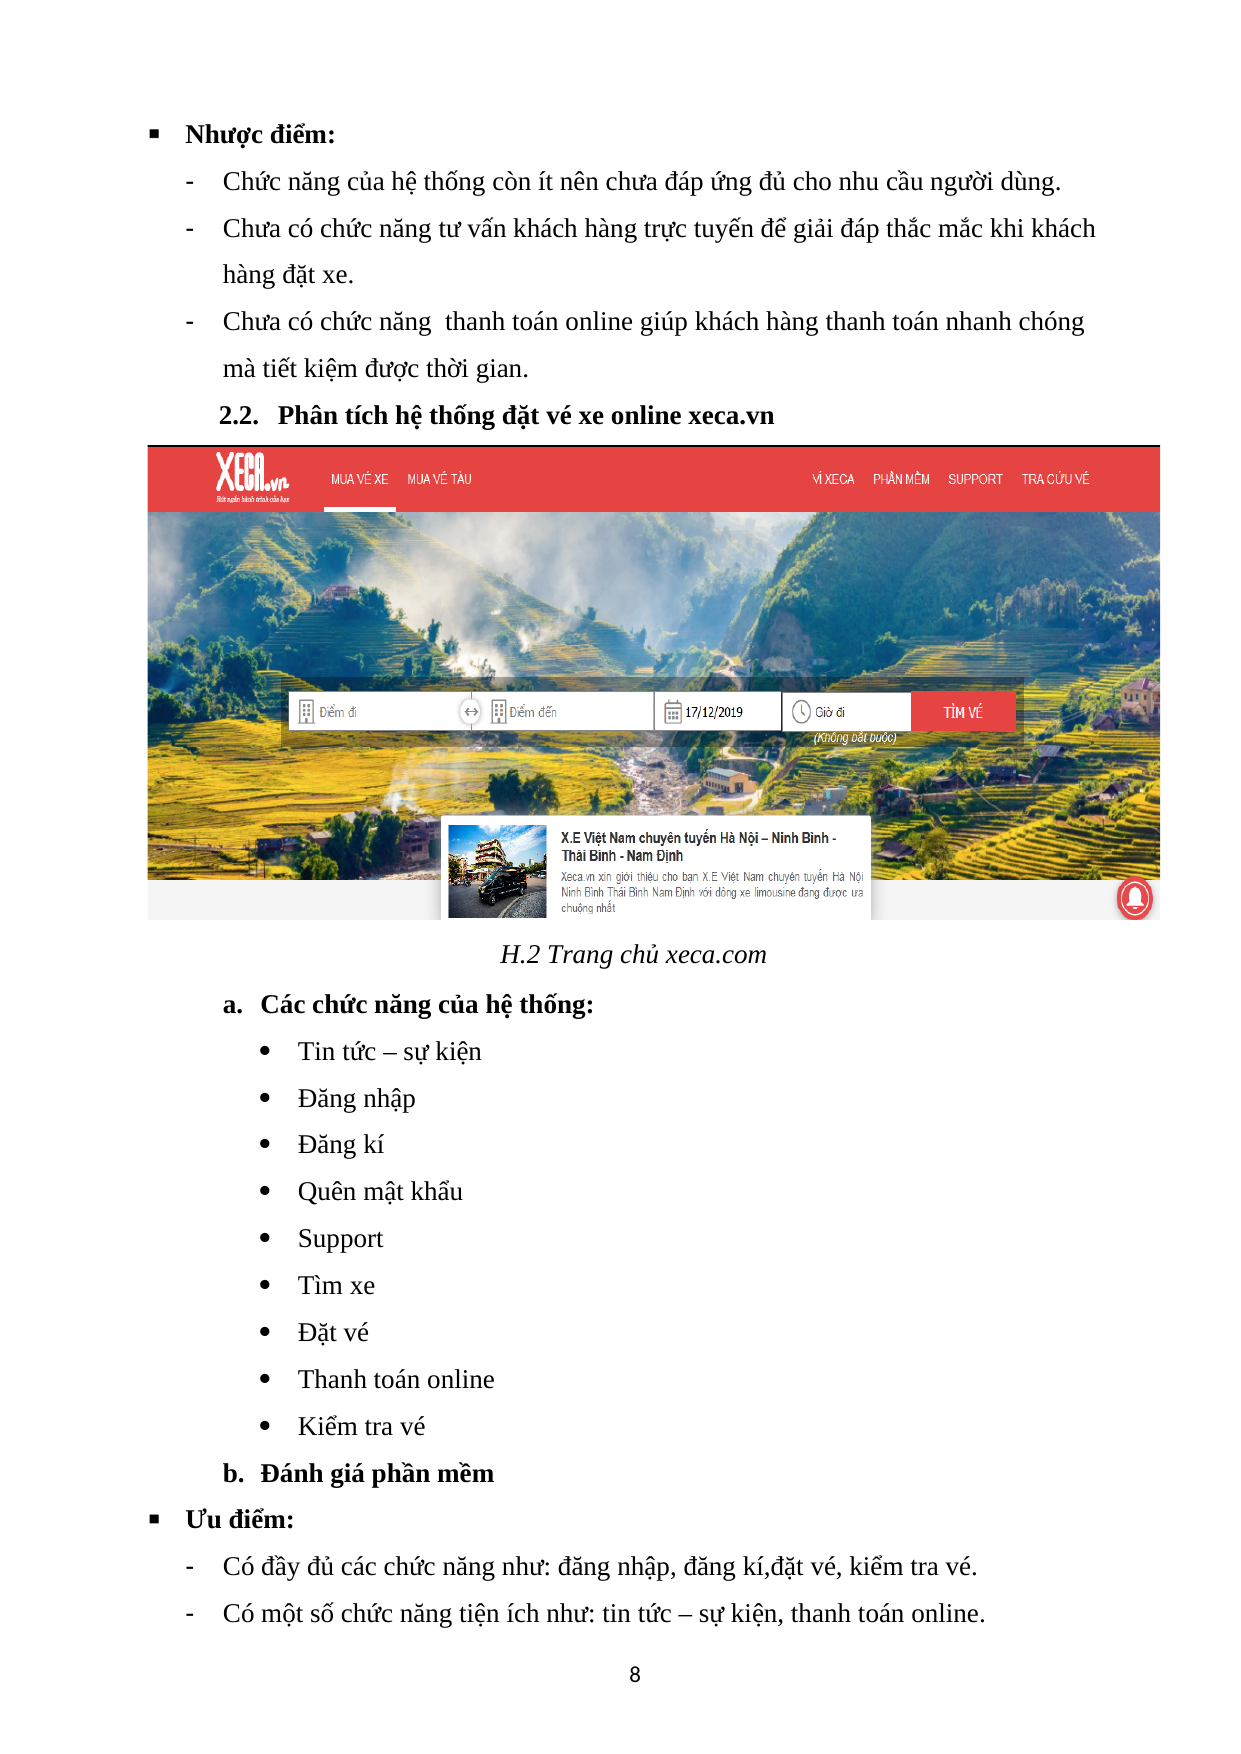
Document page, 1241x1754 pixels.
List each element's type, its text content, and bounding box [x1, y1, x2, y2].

list Chưa có chức năng tư vấn khách hàng trực tuyến để giải đáp thắc mắc khi khách hàng đặt xe. [185, 212, 1122, 290]
list Đăng nhập [260, 1082, 1122, 1113]
list Kiểm tra vé [260, 1410, 1122, 1441]
text H.2 Trang chủ xeca.com [148, 938, 1122, 969]
picture [147, 445, 1161, 920]
list Có một số chức năng tiện ích như: tin tức – sự kiện, thanh toán online. [185, 1597, 1122, 1628]
list Có đầy đủ các chức năng như: đăng nhập, đăng kí,đặt vé, kiểm tra vé. [185, 1550, 1122, 1582]
list Chưa có chức năng thanh toán online giúp khách hàng thanh toán nhanh chóng mà tiết kiệm được thời gian. [185, 305, 1122, 383]
list Ưu điểm: [148, 1503, 1122, 1535]
list Các chức năng của hệ thống: [223, 988, 1122, 1019]
list Đánh giá phần mềm [223, 1457, 1122, 1488]
list Đăng kí [260, 1129, 1122, 1160]
list Nhược điểm: [148, 118, 1122, 149]
list Đặt vé [260, 1316, 1122, 1347]
list Phân tích hệ thống đặt vé xe online xeca.vn [218, 399, 1122, 430]
list Tìm xe [260, 1269, 1122, 1301]
list Chức năng của hệ thống còn ít nên chưa đáp ứng đủ cho nhu cầu người dùng. [185, 165, 1122, 196]
list Thanh toán online [260, 1363, 1122, 1394]
list Support [260, 1222, 1122, 1254]
list Quên mật khẩu [260, 1176, 1122, 1207]
list Tin tức – sự kiện [260, 1035, 1122, 1066]
